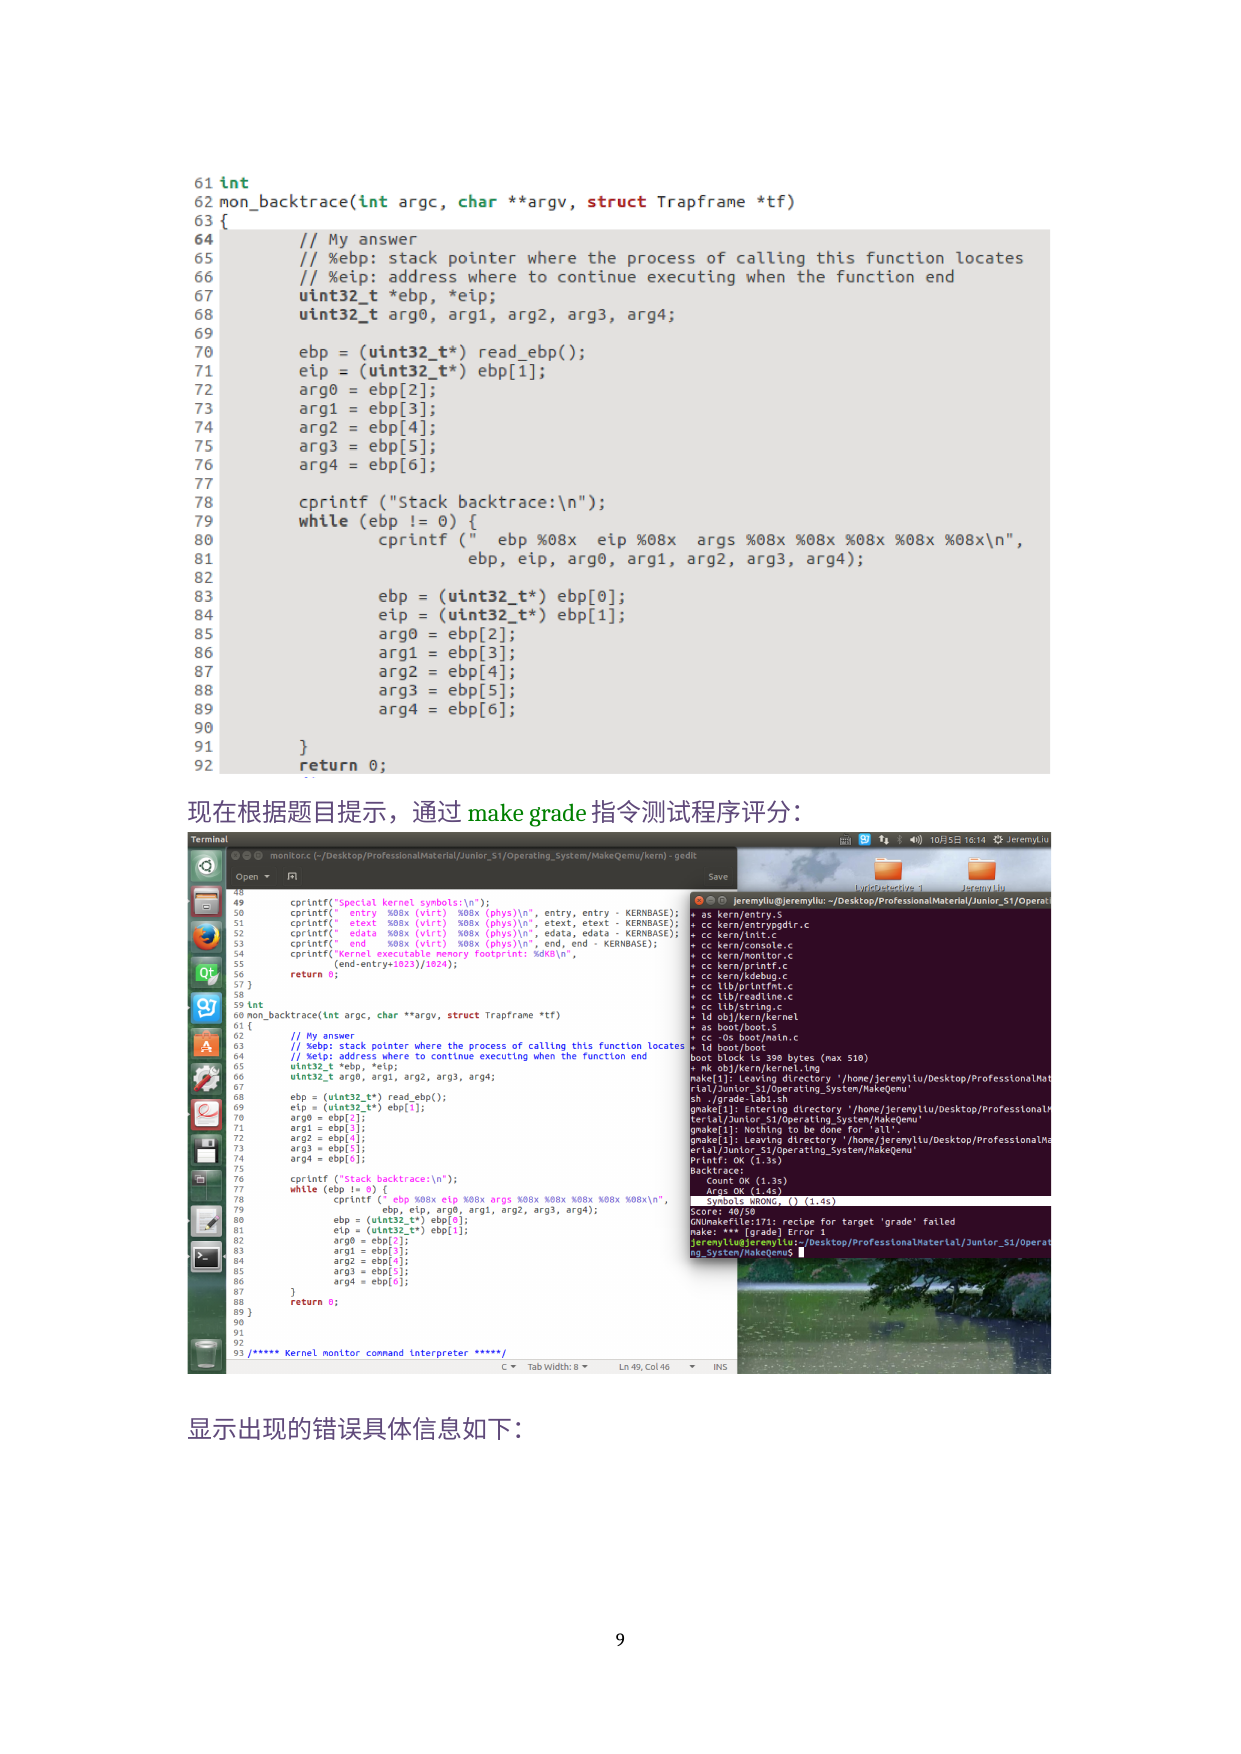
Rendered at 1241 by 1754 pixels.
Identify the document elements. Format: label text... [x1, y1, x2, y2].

text 显示出现的错误具体信息如下： [187, 1406, 1053, 1450]
picture [187, 832, 1052, 1374]
text 现在根据题目提示，通过make grade指令测试程序评分： [187, 789, 1053, 833]
picture [187, 172, 1051, 778]
